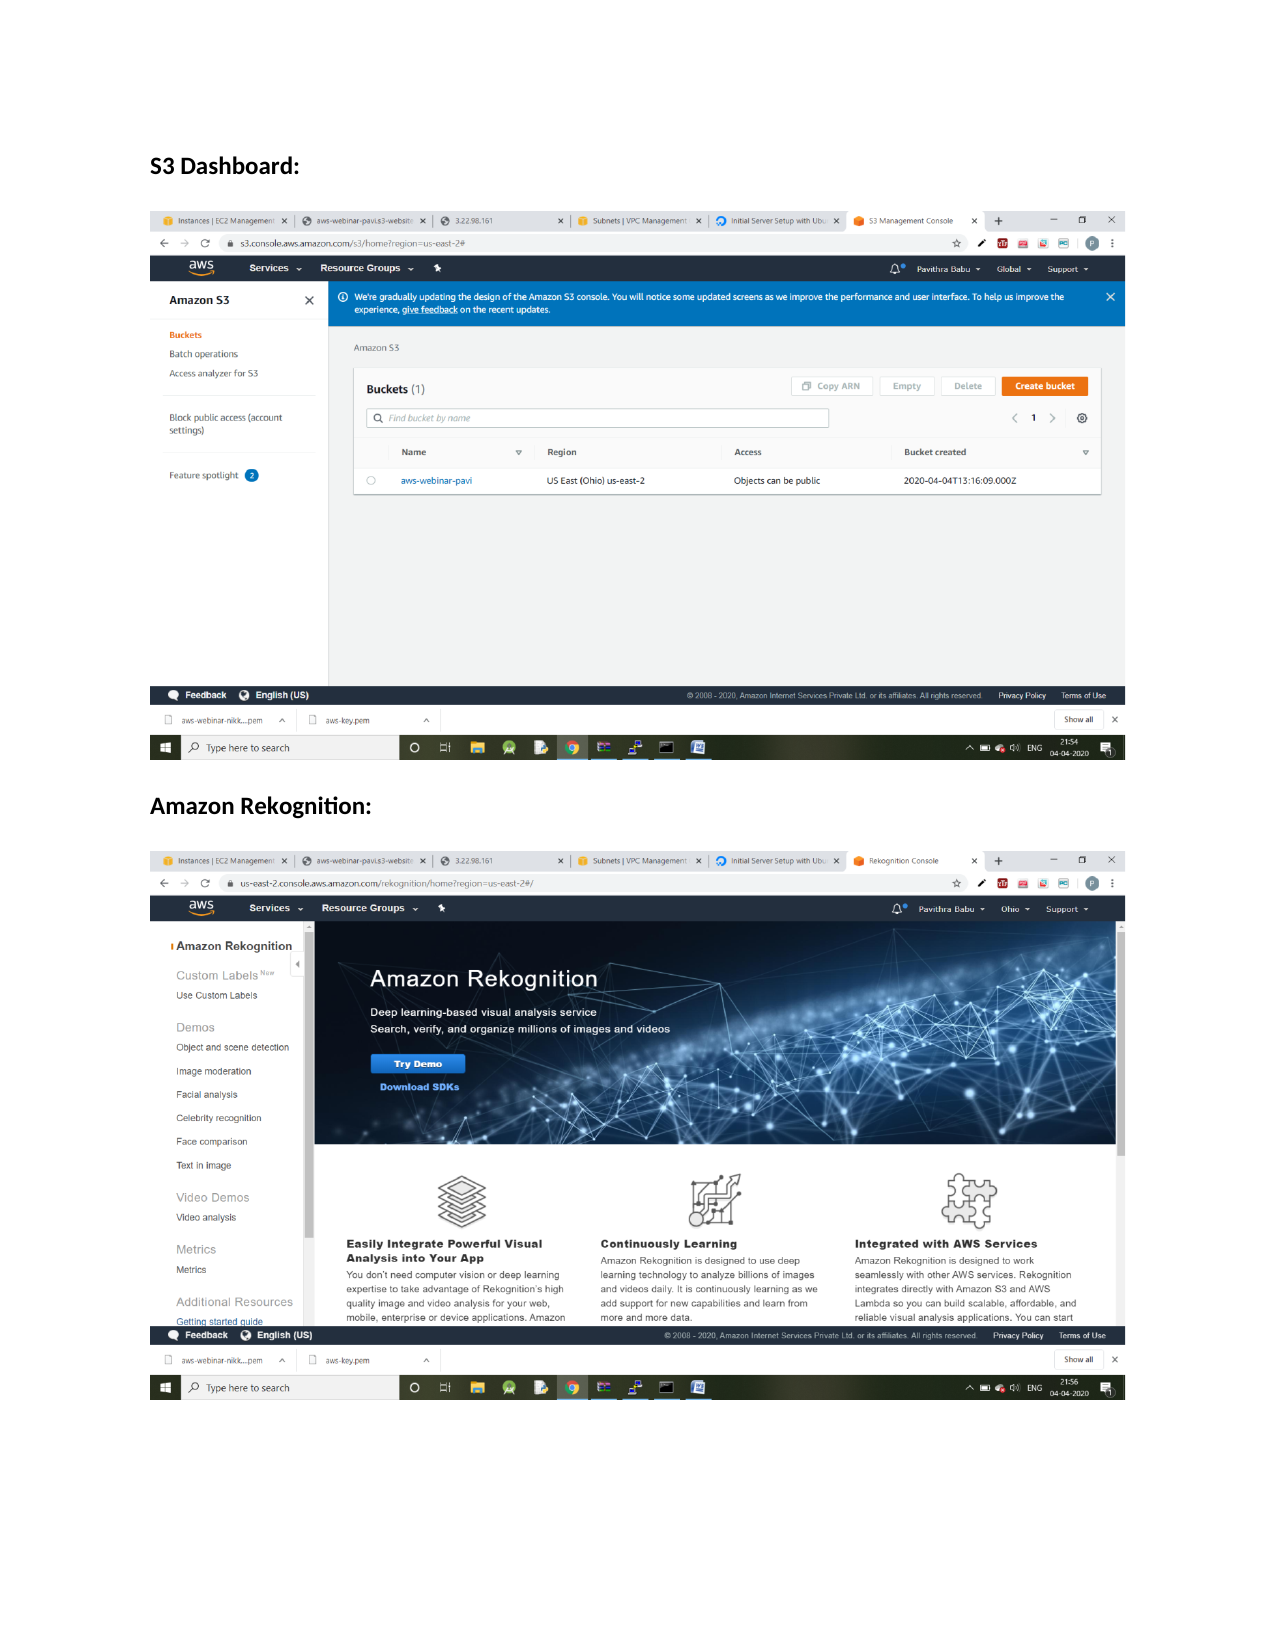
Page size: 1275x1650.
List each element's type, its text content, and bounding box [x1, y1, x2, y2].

text S3 Dashboard: [150, 150, 1125, 181]
picture [150, 851, 1125, 1400]
text Amazon Rekognition: [150, 790, 1125, 821]
picture [150, 211, 1125, 760]
